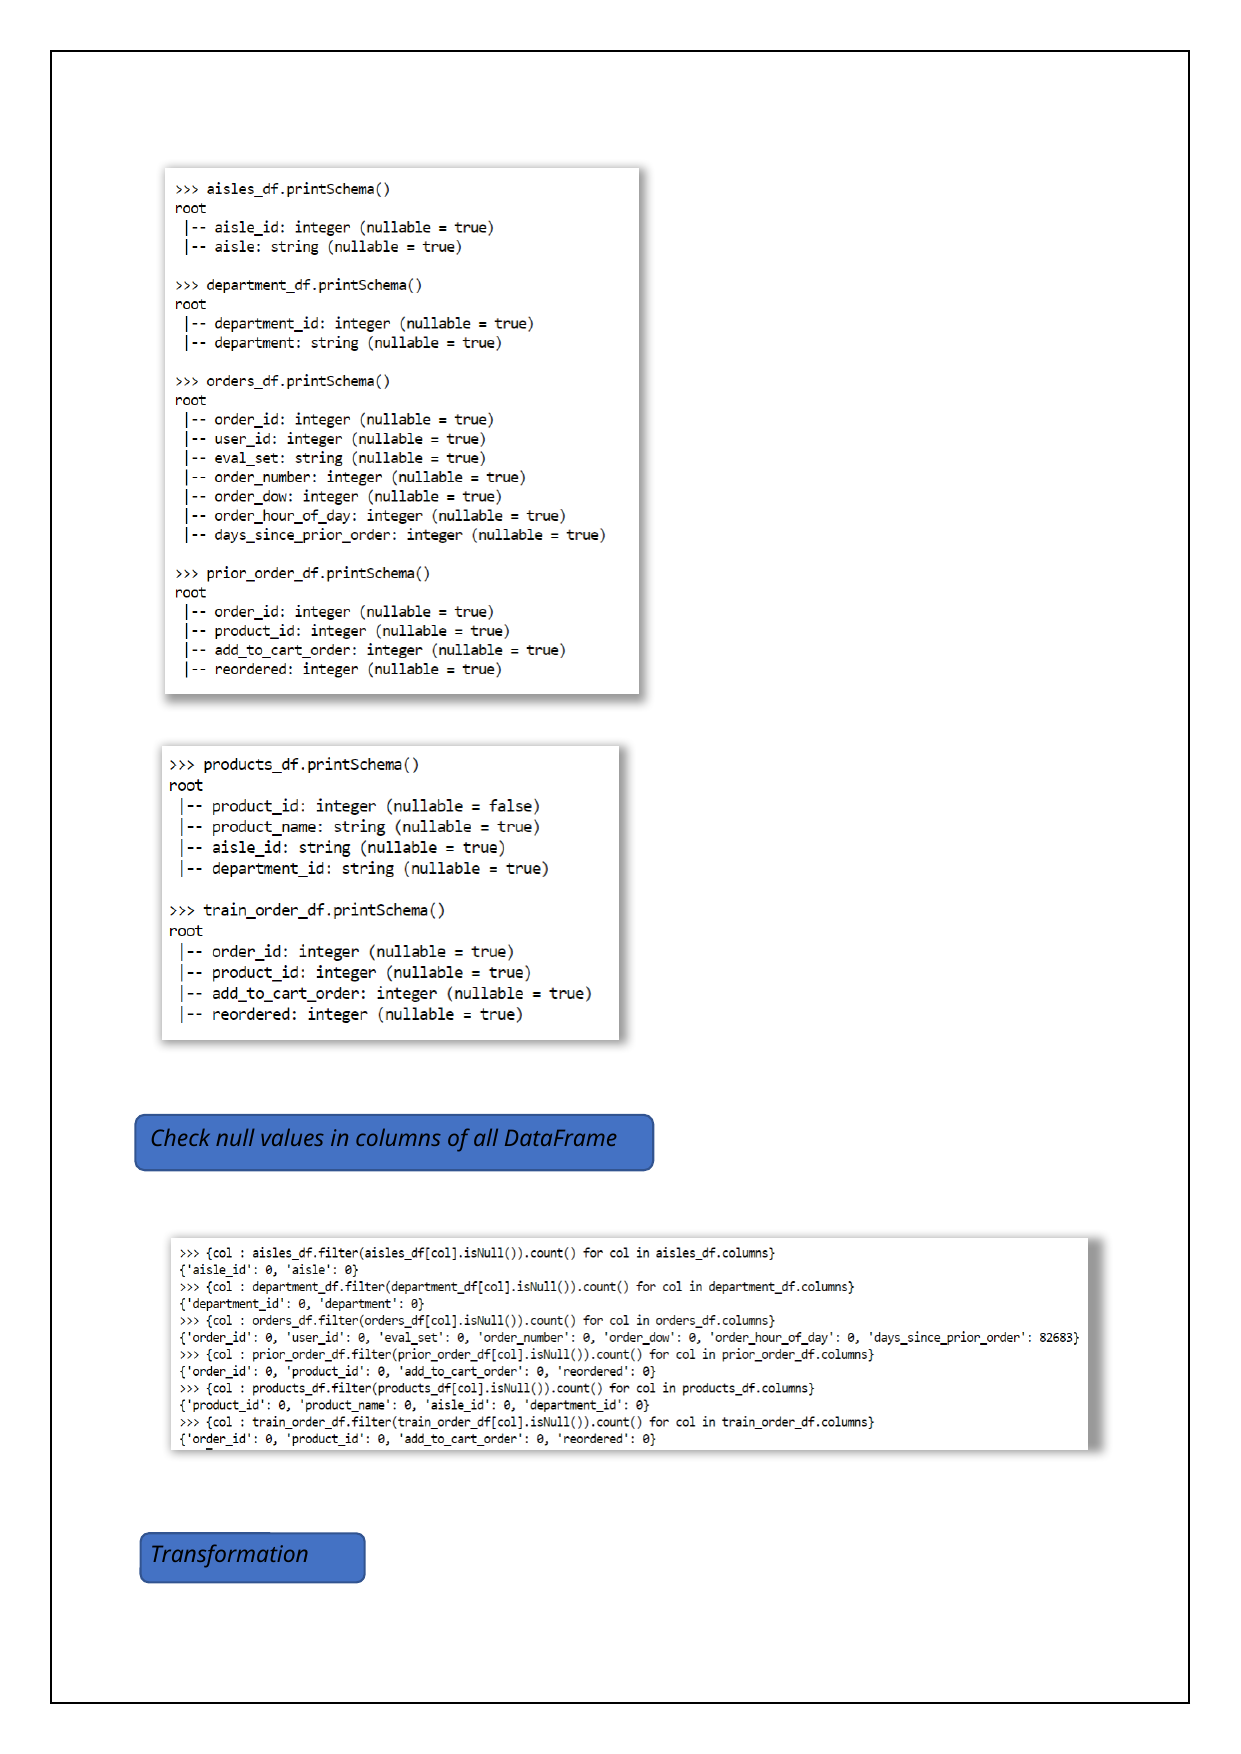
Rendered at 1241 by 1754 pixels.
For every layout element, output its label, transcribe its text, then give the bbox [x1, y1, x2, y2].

text Check null values in columns of all DataFrame [150, 1122, 1090, 1153]
picture [171, 1238, 1088, 1450]
picture [165, 168, 639, 694]
text Transformation [150, 1538, 1090, 1569]
picture [162, 746, 619, 1040]
